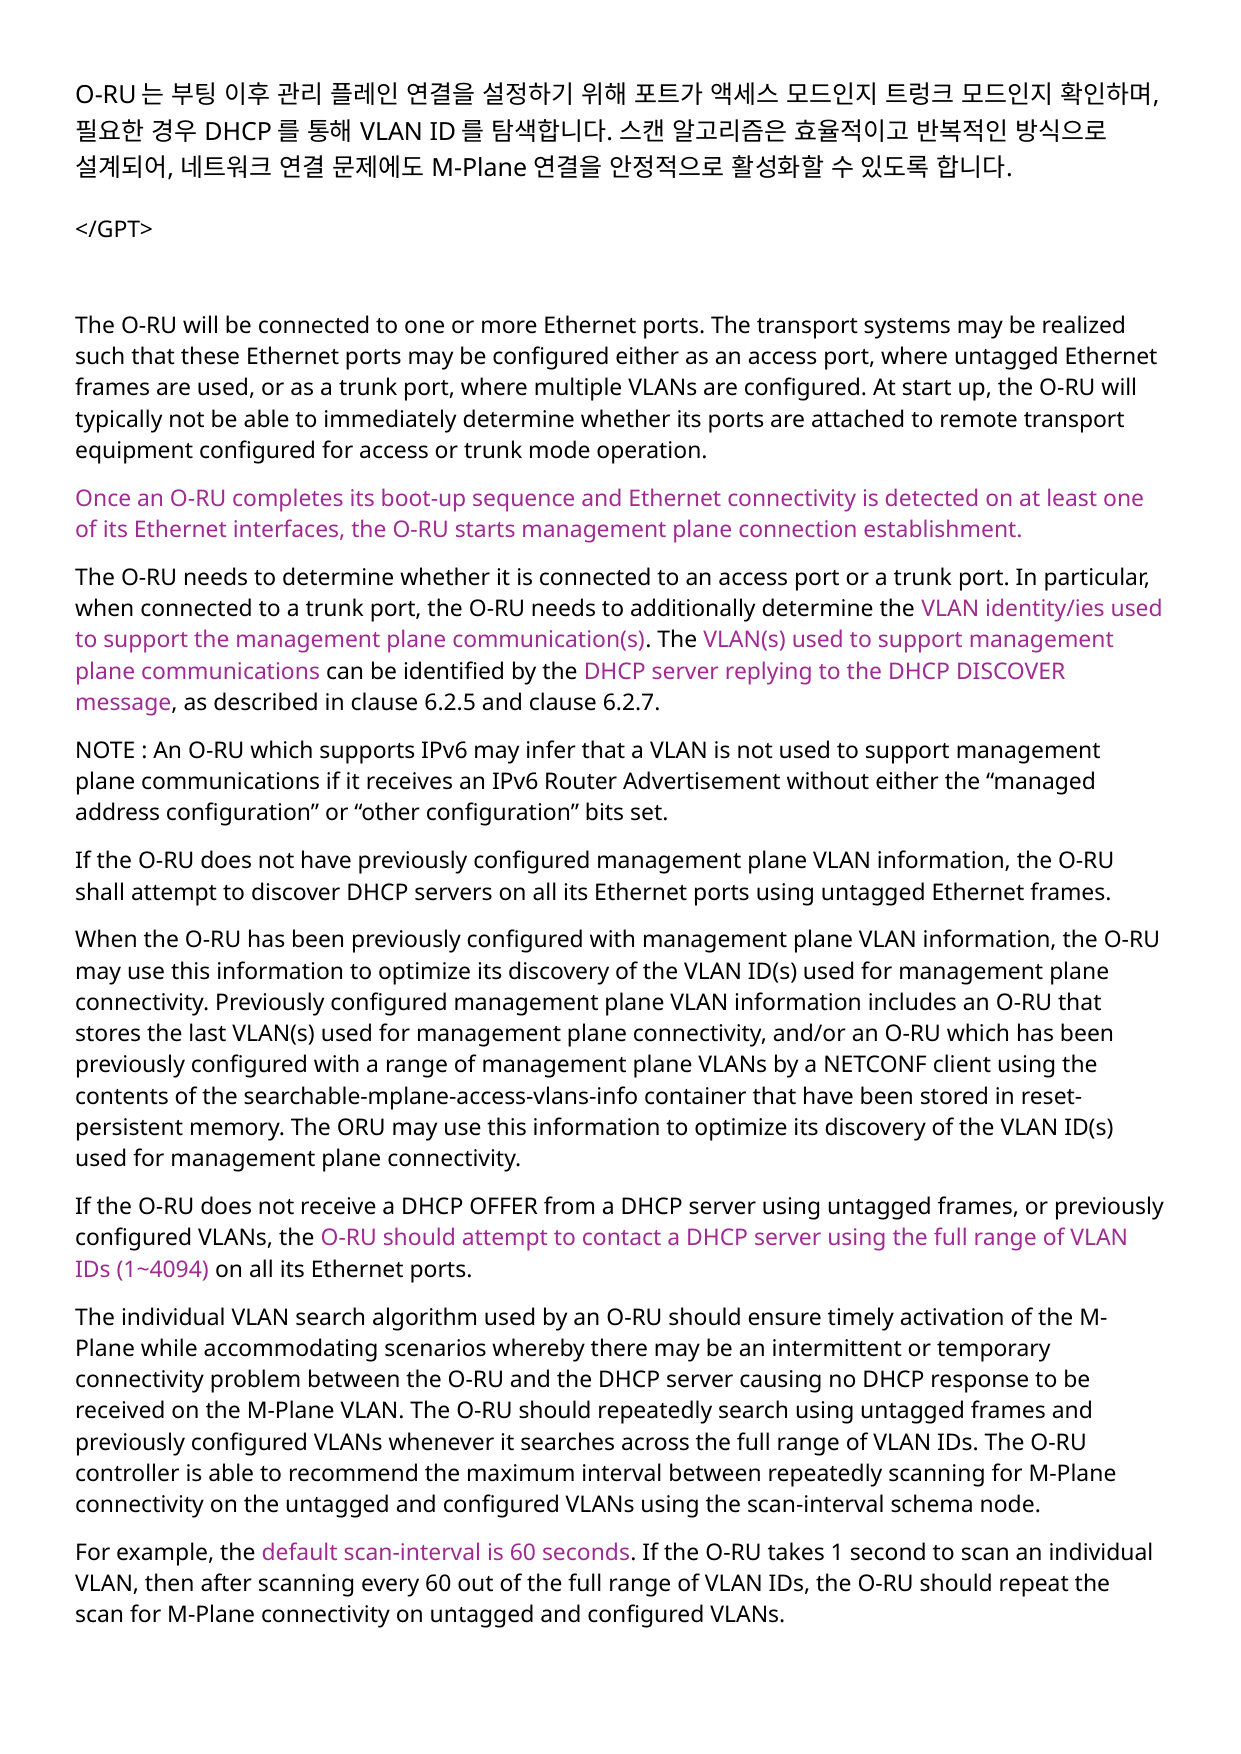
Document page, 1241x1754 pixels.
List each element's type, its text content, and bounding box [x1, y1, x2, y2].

text The O-RU will be connected to one or more Ethernet ports. The transport systems may be realized such that these Ethernet ports may be configured either as an access port, where untagged Ethernet frames are used, or as a trunk port, where multiple VLANs are configured. At start up, the O-RU will typically not be able to immediately determine whether its ports are attached to remote transport equipment configured for access or trunk mode operation. [75, 309, 1165, 465]
text If the O-RU does not have previously configured management plane VLAN information, the O-RU shall attempt to discover DHCP servers on all its Ethernet ports using untagged Ethernet frames. [75, 844, 1165, 907]
text NOTE : An O-RU which supports IPv6 may infer that a VLAN is not used to support management plane communications if it receives an IPv6 Router Advertisement without either the “managed address configuration” or “other configuration” bits set. [75, 734, 1165, 827]
text The individual VLAN search algorithm used by an O-RU should ensure timely activation of the M-Plane while accommodating scenarios whereby there may be an intermittent or temporary connectivity problem between the O-RU and the DHCP server causing no DHCP response to be received on the M-Plane VLAN. The O-RU should repeatedly search using untagged frames and previously configured VLANs whenever it searches across the full range of VLAN IDs. The O-RU controller is able to recommend the maximum interval between repeatedly scanning for M-Plane connectivity on the untagged and configured VLANs using the scan-interval schema node. [75, 1300, 1165, 1519]
text If the O-RU does not receive a DHCP OFFER from a DHCP server using untagged frames, or previously configured VLANs, the O-RU should attempt to contact a DHCP server using the full range of VLAN IDs (1~4094) on all its Ethernet ports. [75, 1190, 1165, 1284]
text Once an O-RU completes its boot-up sequence and Ethernet connectivity is detected on at least one of its Ethernet interfaces, the O-RU starts management plane connection establishment. [75, 482, 1165, 544]
text O-RU는 부팅 이후 관리 플레인 연결을 설정하기 위해 포트가 액세스 모드인지 트렁크 모드인지 확인하며, 필요한 경우 DHCP를 통해 VLAN ID를 탐색합니다. 스캔 알고리즘은 효율적이고 반복적인 방식으로 설계되어, 네트워크 연결 문제에도 M-Plane 연결을 안정적으로 활성화할 수 있도록 합니다. [75, 75, 1165, 184]
text The O-RU needs to determine whether it is connected to an access port or a trunk port. In particular, when connected to a trunk port, the O-RU needs to additionally determine the VLAN identity/ies used to support the management plane communication(s). The VLAN(s) used to support management plane communications can be identified by the DHCP server replying to the DHCP DISCOVER message, as described in clause 6.2.5 and clause 6.2.7. [75, 561, 1165, 717]
text </GPT> [75, 213, 1165, 244]
text When the O-RU has been previously configured with management plane VLAN information, the O-RU may use this information to optimize its discovery of the VLAN ID(s) used for management plane connectivity. Previously configured management plane VLAN information includes an O-RU that stores the last VLAN(s) used for management plane connectivity, and/or an O-RU which has been previously configured with a range of management plane VLANs by a NETCONF client using the contents of the searchable-mplane-access-vlans-info container that have been stored in reset-persistent memory. The ORU may use this information to optimize its discovery of the VLAN ID(s) used for management plane connectivity. [75, 923, 1165, 1173]
text For example, the default scan-interval is 60 seconds. If the O-RU takes 1 second to scan an individual VLAN, then after scanning every 60 out of the full range of VLAN IDs, the O-RU should repeat the scan for M-Plane connectivity on untagged and configured VLANs. [75, 1536, 1165, 1629]
